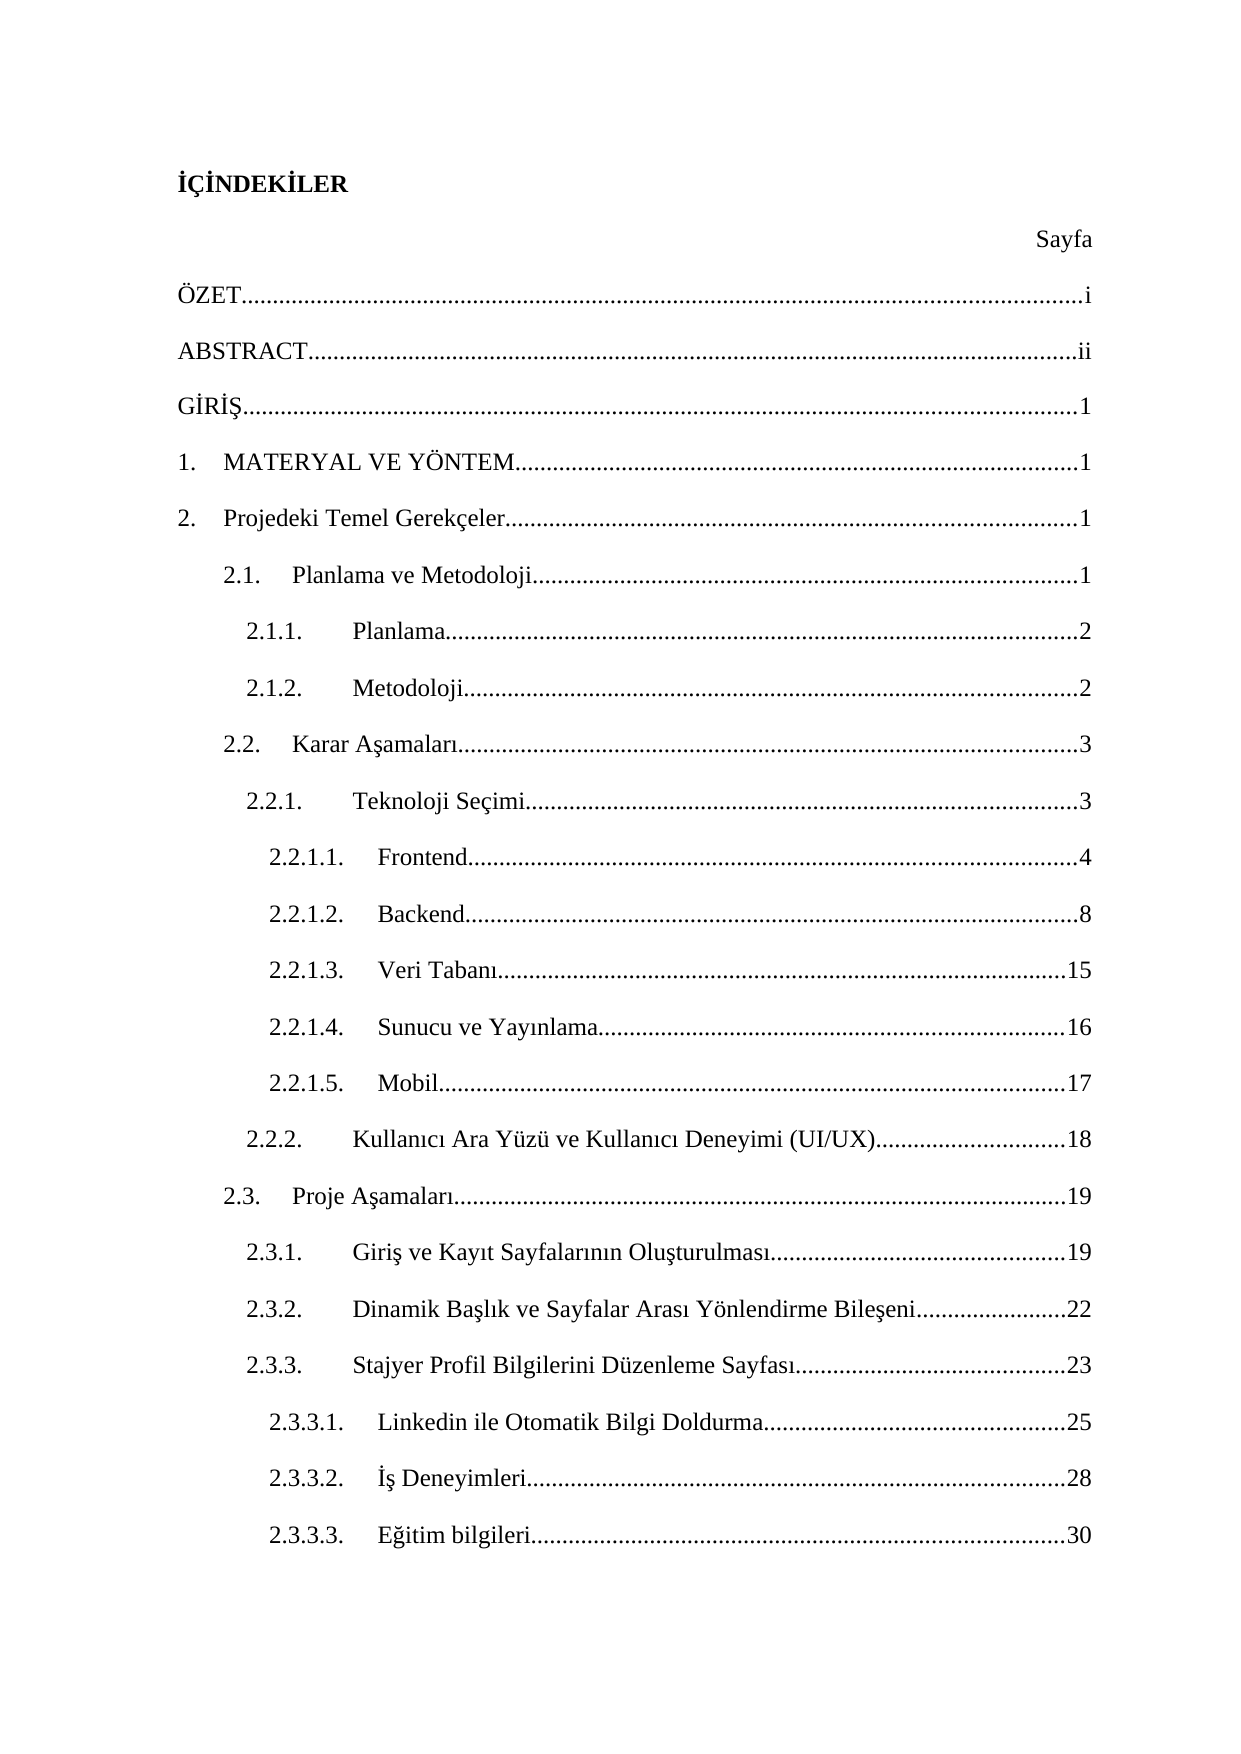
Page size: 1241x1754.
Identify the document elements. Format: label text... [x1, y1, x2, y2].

text 2.1.2. Metodoloji 2 [246, 673, 1092, 702]
text 2.2.1.1. Frontend 4 [269, 842, 1092, 871]
text 2.2.1.3. Veri Tabanı 15 [269, 955, 1092, 984]
text 2.2.2. Kullanıcı Ara Yüzü ve Kullanıcı Deneyimi (UI/UX) 18 [246, 1124, 1092, 1153]
text Sayfa [177, 224, 1092, 253]
text 1. MATERYAL VE YÖNTEM 1 [177, 447, 1092, 476]
text 2.2.1.5. Mobil 17 [269, 1068, 1092, 1097]
text 2.1.1. Planlama 2 [246, 616, 1092, 645]
text 2.3.1. Giriş ve Kayıt Sayfalarının Oluşturulması 19 [246, 1237, 1092, 1266]
text 2.1. Planlama ve Metodoloji 1 [223, 560, 1092, 589]
text 2.3.3.2. İş Deneyimleri 28 [269, 1463, 1092, 1492]
text 2.3. Proje Aşamaları 19 [223, 1181, 1092, 1210]
text İÇİNDEKİLER [177, 169, 1092, 198]
text 2.3.2. Dinamik Başlık ve Sayfalar Arası Yönlendirme Bileşeni 22 [246, 1294, 1092, 1323]
text 2.2.1.2. Backend 8 [269, 899, 1092, 927]
text 2.2. Karar Aşamaları 3 [223, 729, 1092, 758]
text 2.2.1.4. Sunucu ve Yayınlama 16 [269, 1012, 1092, 1040]
text 2.3.3.3. Eğitim bilgileri 30 [269, 1520, 1092, 1548]
text GİRİŞ 1 [177, 391, 1092, 420]
text 2.3.3.1. Linkedin ile Otomatik Bilgi Doldurma 25 [269, 1407, 1092, 1436]
text ABSTRACT ii [177, 336, 1092, 364]
text 2.2.1. Teknoloji Seçimi 3 [246, 786, 1092, 814]
text 2.3.3. Stajyer Profil Bilgilerini Düzenleme Sayfası 23 [246, 1350, 1092, 1379]
text 2. Projedeki Temel Gerekçeler 1 [177, 503, 1092, 532]
text ÖZET i [177, 280, 1092, 309]
